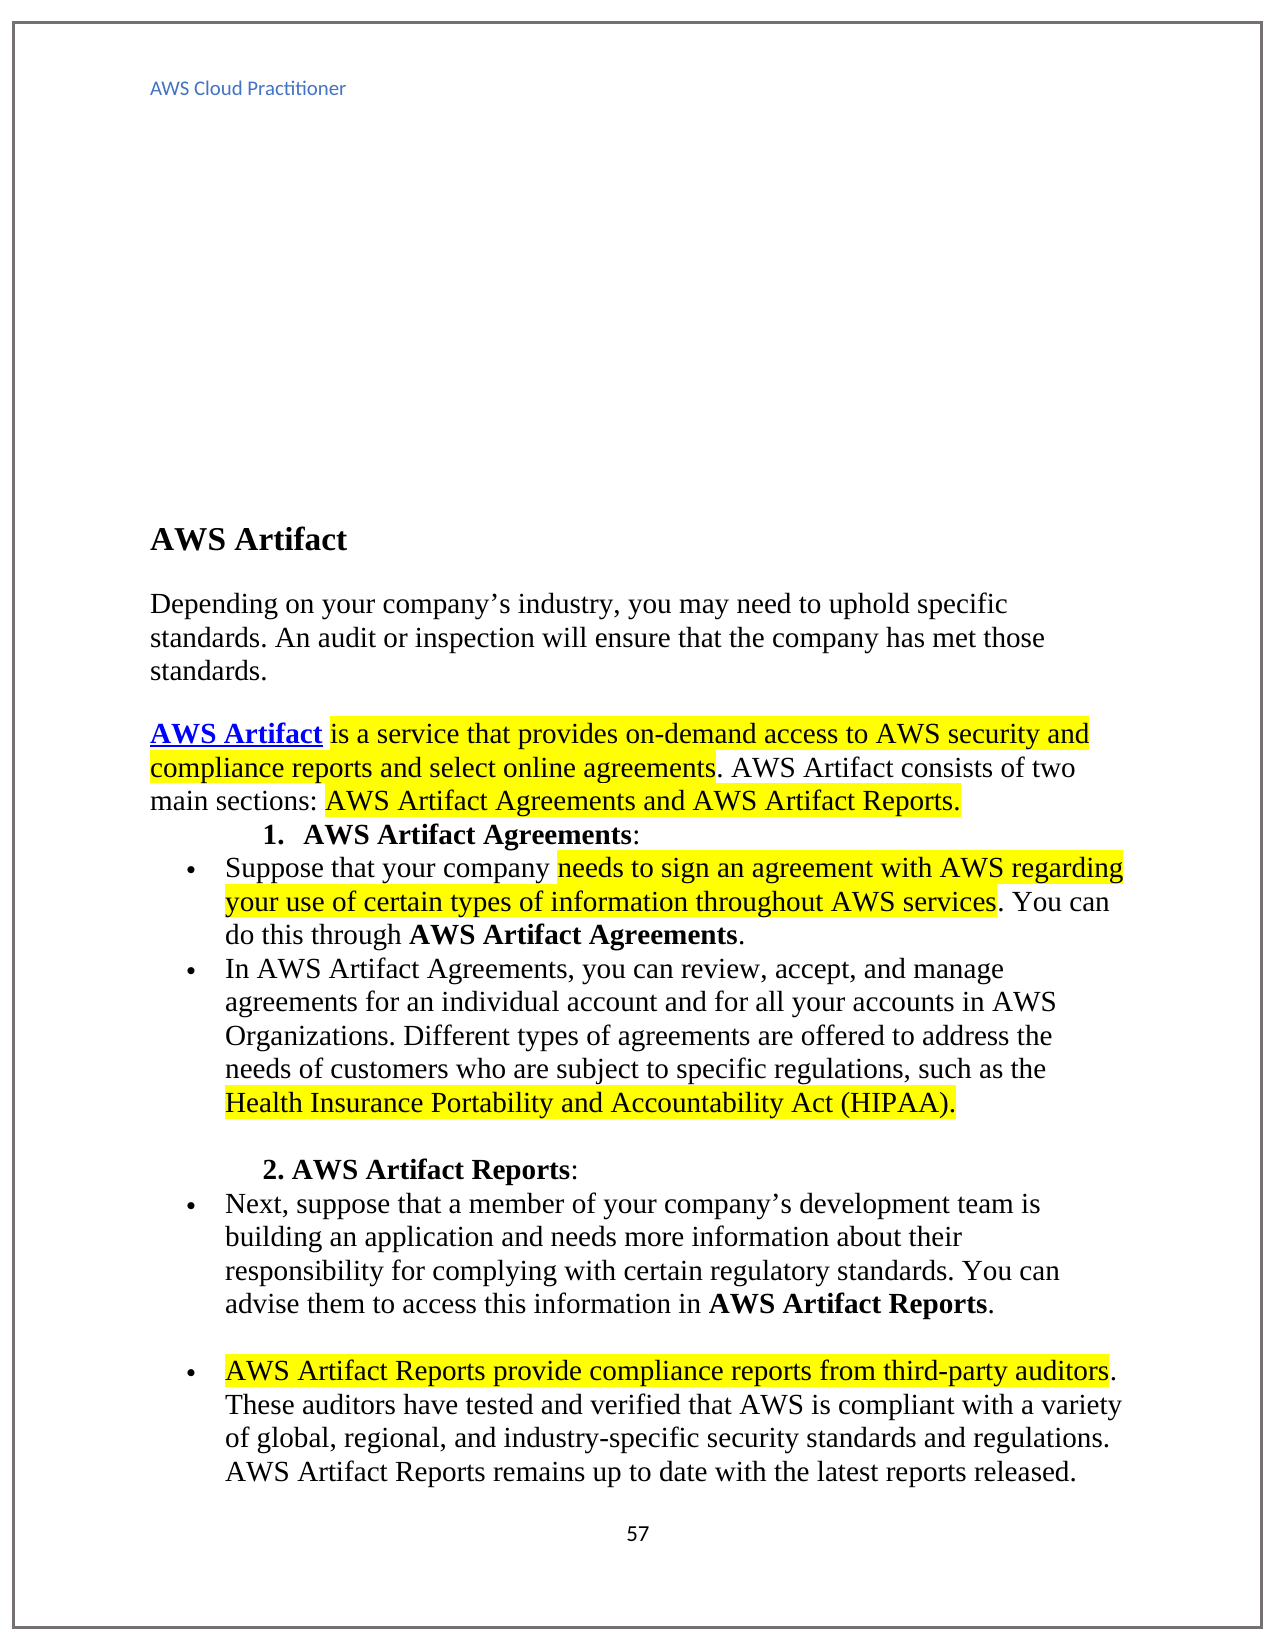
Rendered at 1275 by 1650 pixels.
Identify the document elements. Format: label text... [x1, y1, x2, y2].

text 2. AWS Artifact Reports: [262, 1152, 1125, 1186]
text AWS Artifact [150, 519, 1125, 557]
list Next, suppose that a member of your company’s development team is building an application and needs more information about their responsibility for complying with certain regulatory standards. You can advise them to access this information in AWS Artifact Reports. [187, 1186, 1125, 1320]
list AWS Artifact Agreements: [262, 817, 1125, 850]
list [187, 1353, 1125, 1488]
text AWS Artifact is a service that provides on-demand access to AWS security and compliance reports and select online agreements. AWS Artifact consists of two main sections: AWS Artifact Agreements and AWS Artifact Reports. [716, 716, 1125, 817]
list In AWS Artifact Agreements, you can review, accept, and manage agreements for an individual account and for all your accounts in AWS Organizations. Different types of agreements are offered to address the needs of customers who are subject to specific regulations, such as the Health Insurance Portability and Accountability Act (HIPAA). [187, 951, 1125, 1119]
text Depending on your company’s industry, you may need to uphold specific standards. An audit or inspection will ensure that the company has met those standards. [150, 586, 1125, 687]
list Suppose that your company needs to sign an agreement with AWS regarding your use of certain types of information throughout AWS services. You can do this through AWS Artifact Agreements. [187, 850, 1125, 951]
